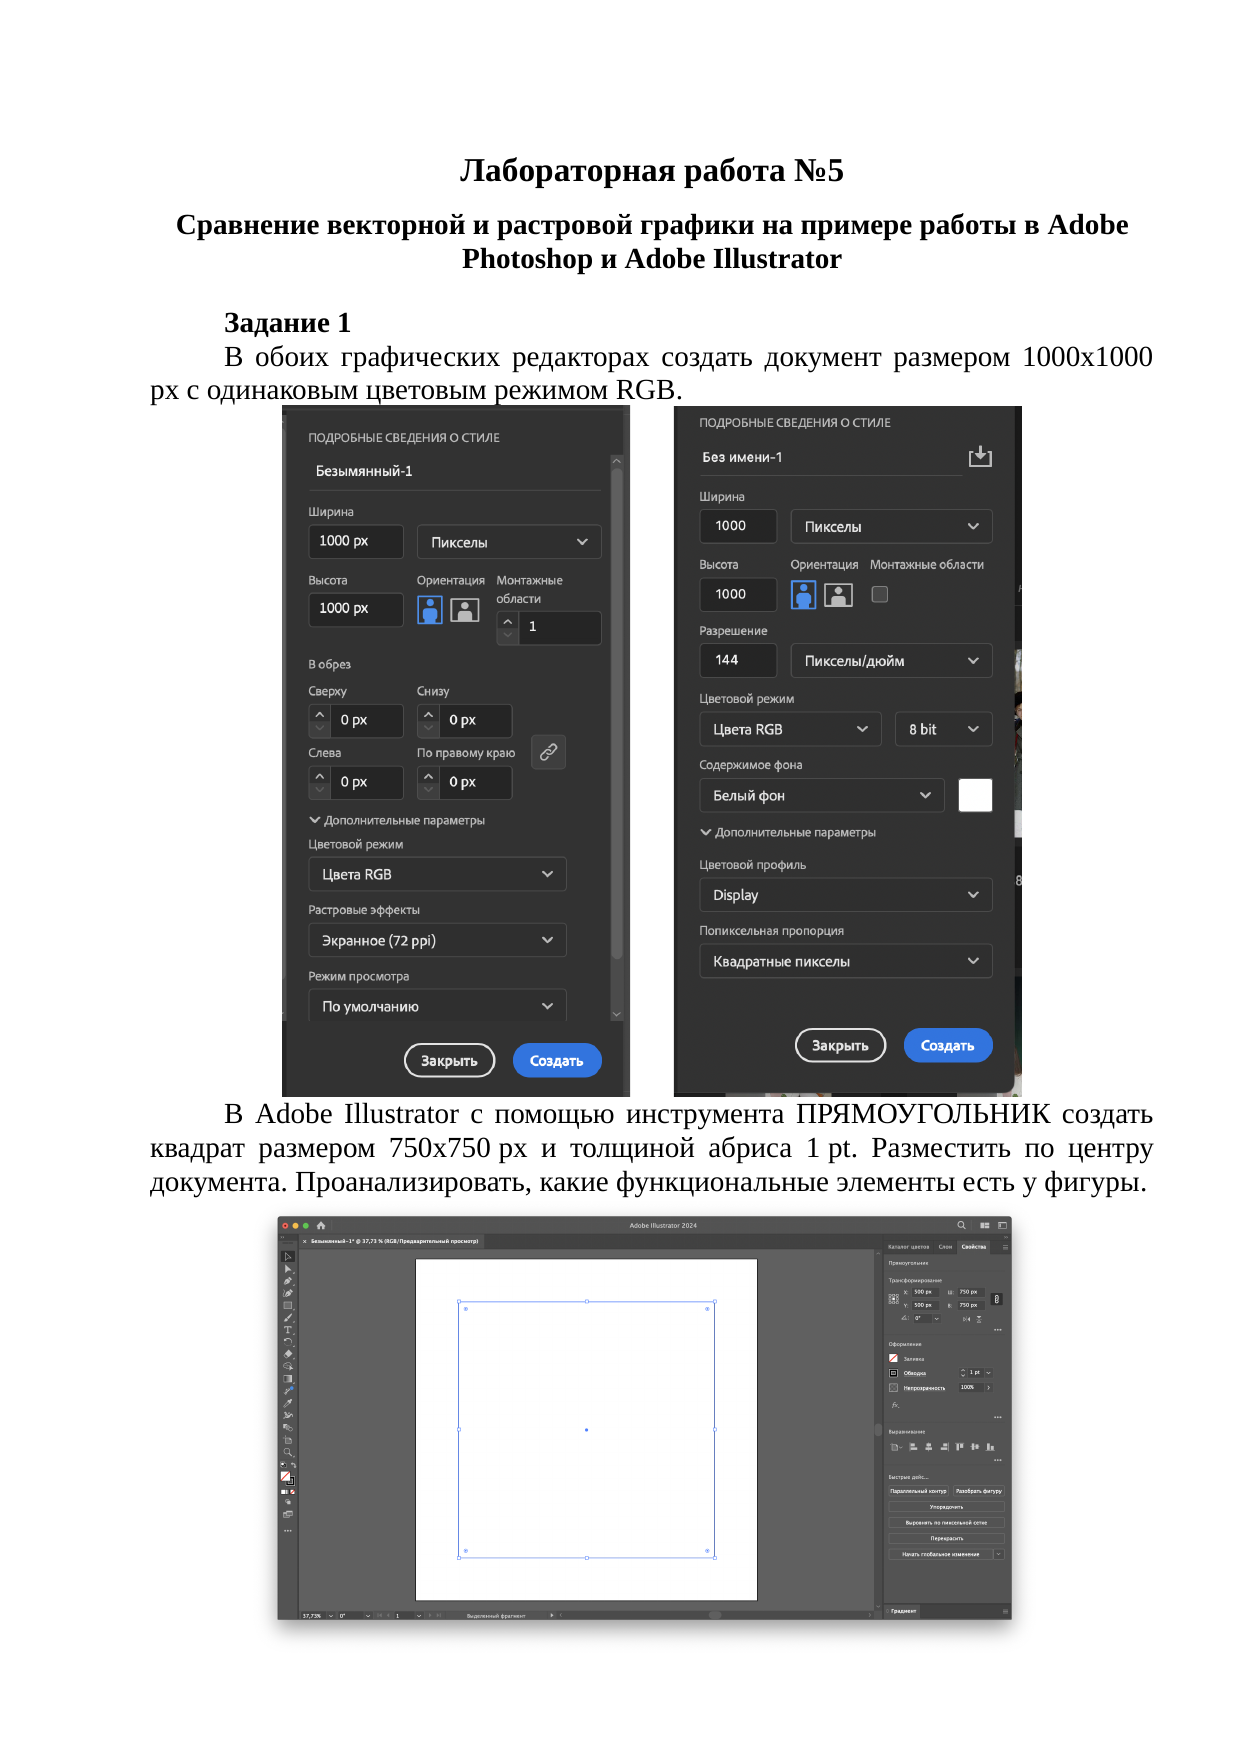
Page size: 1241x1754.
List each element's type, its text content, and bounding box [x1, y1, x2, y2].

list В обоих графических редакторах создать документ размером 1000х1000 px с одинаковым цветовым режимом RGB. [150, 339, 1154, 406]
subtitle Сравнение векторной и растровой графики на примере работы в Adobe Photoshop и Adobe Illustrator [150, 207, 1154, 274]
subtitle Лабораторная работа №5 [150, 150, 1154, 188]
text В Adobe Illustrator с помощью инструмента ПРЯМОУГОЛЬНИК создать квадрат размером 750х750 px и толщиной абриса 1 pt. Разместить по центру документа. Проанализировать, какие функциональные элементы есть у фигуры. [150, 1097, 1154, 1197]
picture [673, 406, 1022, 1097]
picture [282, 405, 631, 1097]
picture [249, 1197, 1040, 1657]
list Задание 1 [150, 305, 1154, 339]
